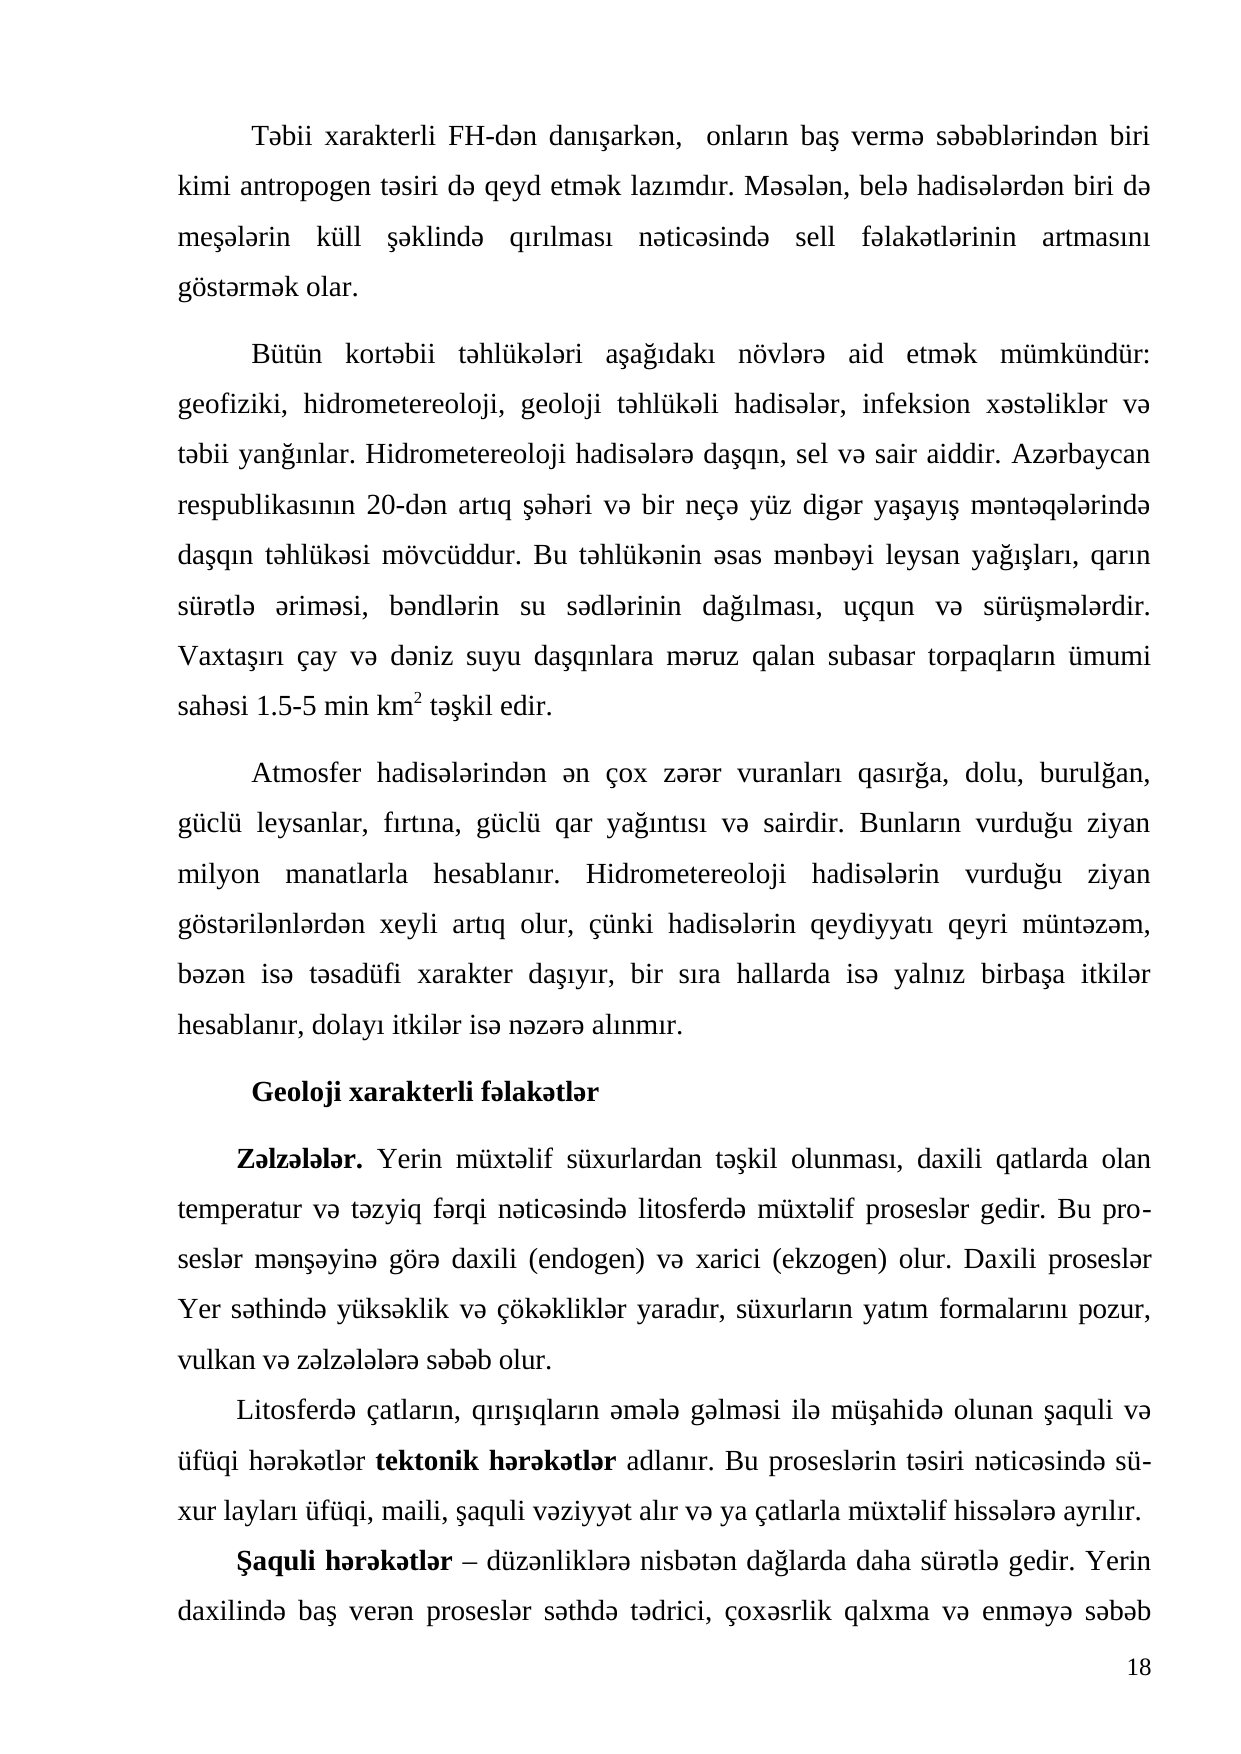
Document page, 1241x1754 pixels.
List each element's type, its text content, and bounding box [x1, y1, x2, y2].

text Bütün kortəbii təhlükələri aşağıdakı növlərə aid etmək mümkündür: geofiziki, hidrometereoloji, geoloji təhlükəli hadisələr, infeksion xəstəliklər və təbii yanğınlar. Hidrometereoloji hadisələrə daşqın, sel və sair aiddir. Azərbaycan respublikasının 20-dən artıq şəhəri və bir neçə yüz digər yaşayış məntəqələrində daşqın təhlükəsi mövcüddur. Bu təhlükənin əsas mənbəyi leysan yağışları, qarın sürətlə əriməsi, bəndlərin su sədlərinin dağılması, uçqun və sürüşmələrdir. Vaxtaşırı çay və dəniz suyu daşqınlara məruz qalan subasar torpaqların ümumi sahəsi 1.5-5 min km2 təşkil edir. [177, 336, 1152, 722]
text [177, 1543, 1152, 1627]
text Atmosfer hadisələrindən ən çox zərər vuranları qasırğa, dolu, burulğan, güclü leysanlar, fırtına, güclü qar yağıntısı və sairdir. Bunların vurduğu ziyan milyon manatlarla hesablanır. Hidrometereoloji hadisələrin vurduğu ziyan göstərilənlərdən xeyli artıq olur, çünki hadisələrin qeydiyyatı qeyri müntəzəm, bəzən isə təsadüfi xarakter daşıyır, bir sıra hallarda isə yalnız birbaşa itkilər hesablanır, dolayı itkilər isə nəzərə alınmır. [177, 755, 1152, 1040]
text Zəlzələlər. Yerin müxtəlif süxurlardan təşkil olunması, daxili qatlarda olan temperatur və təzyiq fərqi nəticəsində litosferdə müxtəlif proseslər gedir. Bu proseslər mənşəyinə görə daxili (endogen) və xarici (ekzogen) olur. Daxili proseslər Yer səthində yüksəklik və çökəkliklər yaradır, süxurların yatım formalarını pozur, vulkan və zəlzələlərə səbəb olur. [177, 1141, 1152, 1376]
text Litosferdə çatların, qırışıqların əmələ gəlməsi ilə müşahidə olunan şaquli və üfüqi hərəkətlər tektonik hərəkətlər adlanır. Bu proseslərin təsiri nəticəsində süxur layları üfüqi, maili, şaquli vəziyyət alır və ya çatlarla müxtəlif hissələrə ayrılır. [177, 1392, 1152, 1526]
text Təbii xarakterli FH-dən danışarkən, onların baş vermə səbəblərindən biri kimi antropogen təsiri də qeyd etmək lazımdır. Məsələn, belə hadisələrdən biri də meşələrin küll şəklində qırılması nəticəsində sell fəlakətlərinin artmasını göstərmək olar. [177, 118, 1152, 303]
text Geoloji xarakterli fəlakətlər [177, 1074, 1152, 1107]
